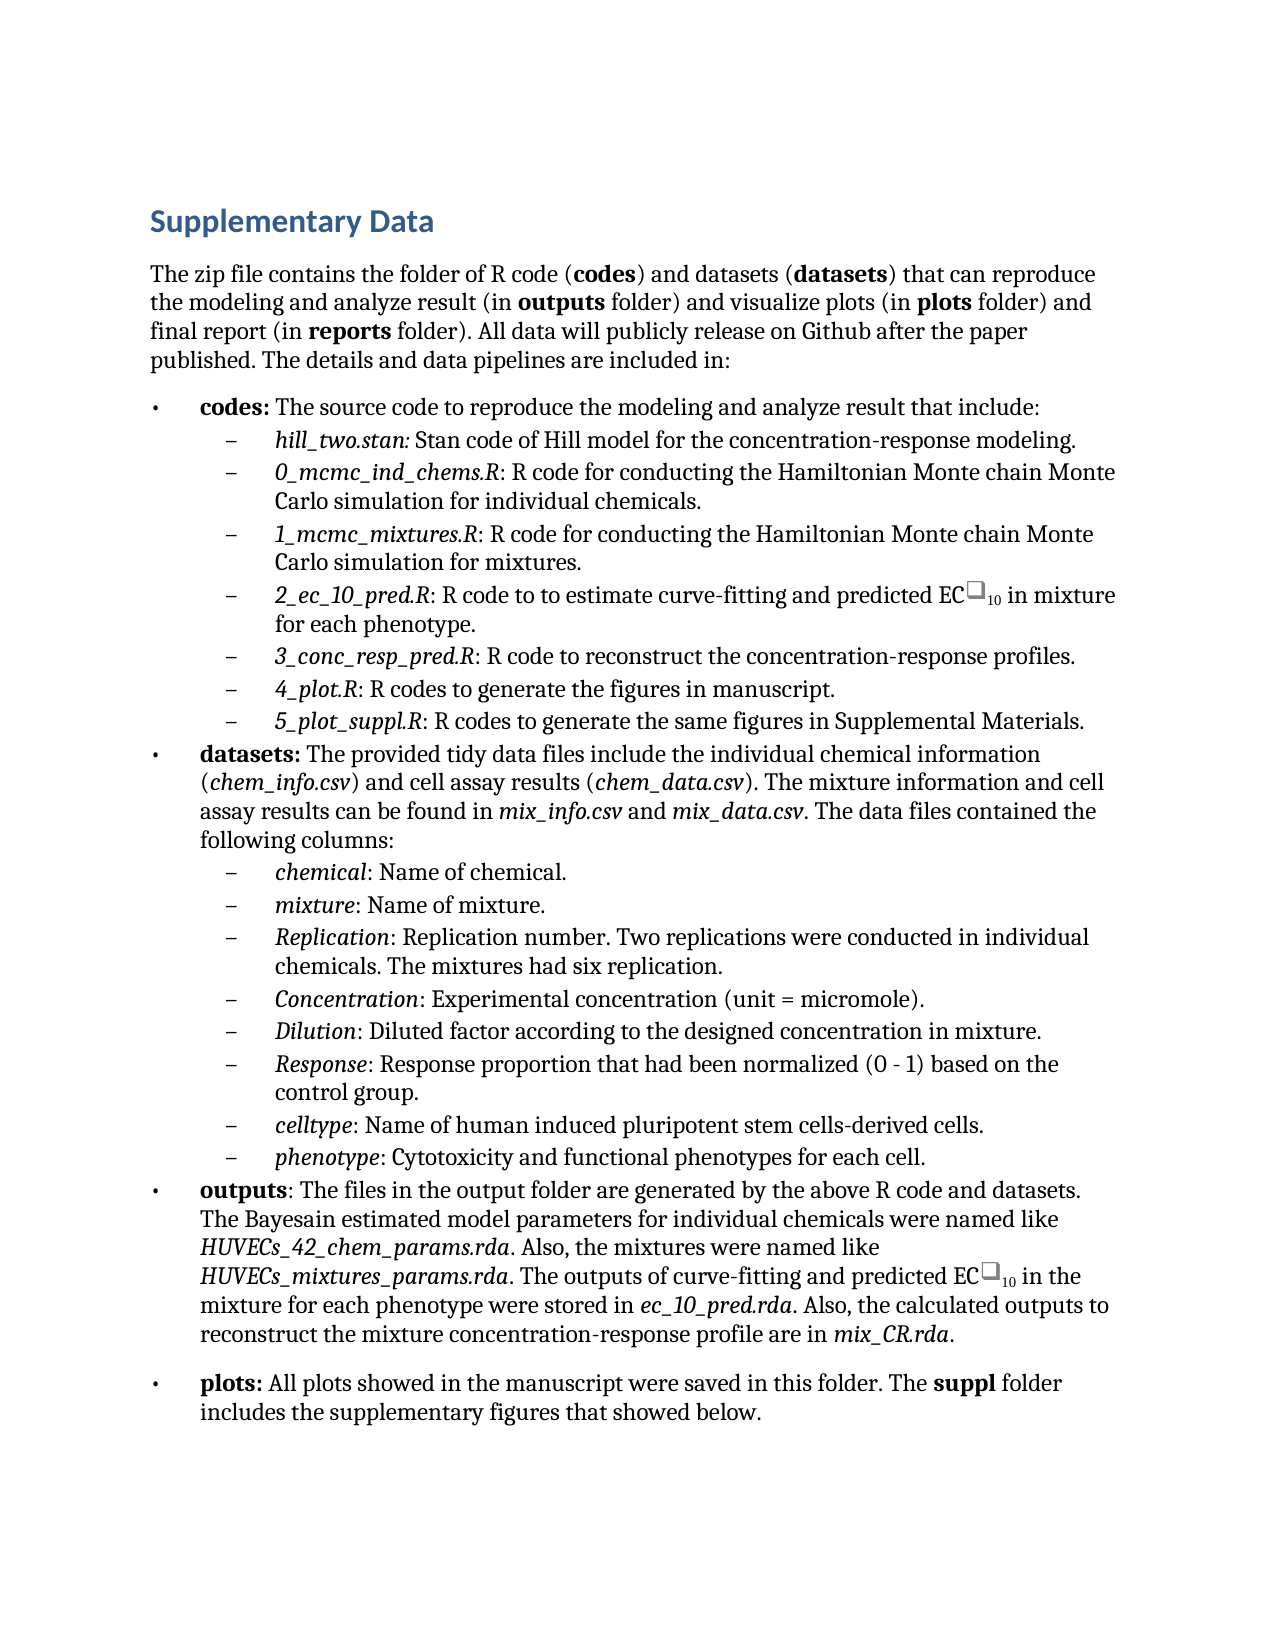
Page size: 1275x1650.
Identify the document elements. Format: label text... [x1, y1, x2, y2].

list datasets: The provided tidy data files include the individual chemical information (chem_info.csv) and cell assay results (chem_data.csv). The mixture information and cell assay results can be found in mix_info.csv and mix_data.csv. The data files contained the following columns: [150, 739, 1125, 854]
text The zip file contains the folder of R code (codes) and datasets (datasets) that can reproduce the modeling and analyze result (in outputs folder) and visualize plots (in plots folder) and final report (in reports folder). All data will publicly release on Github after the paper published. The details and data pipelines are included in: [150, 259, 1125, 374]
list 5_plot_suppl.R: R codes to generate the same figures in Supplemental Materials. [225, 707, 1125, 736]
list 1_mcmc_mixtures.R: R code for conducting the Hamiltonian Monte chain Monte Carlo simulation for mixtures. [225, 519, 1125, 577]
list 2_ec_10_pred.R: R code to to estimate curve-fitting and predicted EC in mixture for each phenotype. [225, 581, 1125, 638]
list hill_two.stan: Stan code of Hill model for the concentration-response modeling. [225, 426, 1125, 454]
list chemical: Name of chemical. [225, 858, 1125, 887]
list codes: The source code to reproduce the modeling and analyze result that include: [150, 393, 1125, 422]
list outputs: The files in the output folder are generated by the above R code and datasets. The Bayesain estimated model parameters for individual chemicals were named like HUVECs_42_chem_params.rda. Also, the mixtures were named like HUVECs_mixtures_params.rda. The outputs of curve-fitting and predicted EC in the mixture for each phenotype were stored in ec_10_pred.rda. Also, the calculated outputs to reconstruct the mixture concentration-response profile are in mix_CR.rda. [150, 1176, 1125, 1348]
list Response: Response proportion that had been normalized (0 - 1) based on the control group. [225, 1049, 1125, 1107]
subtitle Supplementary Data [150, 200, 1125, 241]
list Replication: Replication number. Two replications were conducted in individual chemicals. The mixtures had six replication. [225, 923, 1125, 981]
list plots: All plots showed in the manuscript were saved in this folder. The suppl folder includes the supplementary figures that showed below. [150, 1369, 1125, 1427]
list Concentration: Experimental concentration (unit = micromole). [225, 984, 1125, 1013]
list 3_conc_resp_pred.R: R code to reconstruct the concentration-response profiles. [225, 642, 1125, 671]
list phenotype: Cytotoxicity and functional phenotypes for each cell. [225, 1143, 1125, 1172]
list mixture: Name of mixture. [225, 891, 1125, 919]
list 0_mcmc_ind_chems.R: R code for conducting the Hamiltonian Monte chain Monte Carlo simulation for individual chemicals. [225, 458, 1125, 516]
list 4_plot.R: R codes to generate the figures in manuscript. [225, 674, 1125, 703]
list celltype: Name of human induced pluripotent stem cells-derived cells. [225, 1111, 1125, 1139]
list Dilution: Diluted factor according to the designed concentration in mixture. [225, 1017, 1125, 1046]
